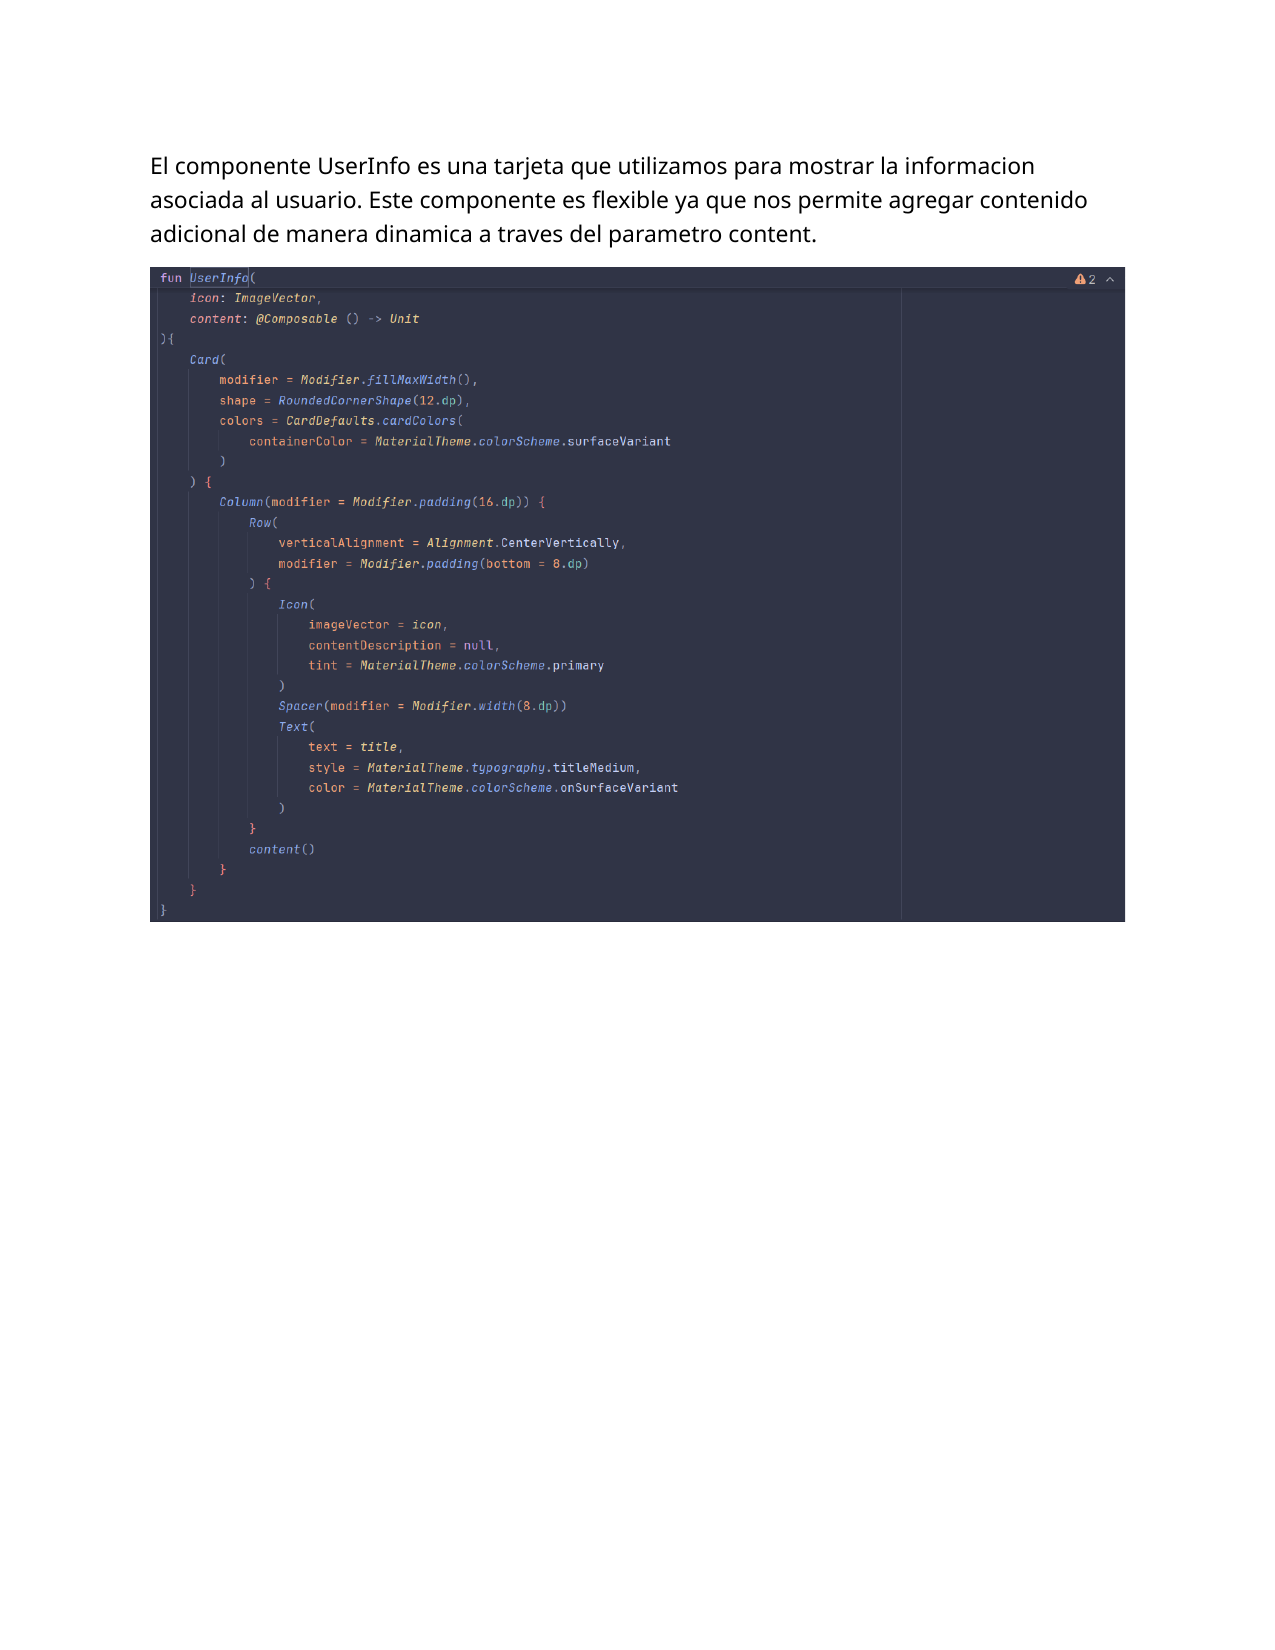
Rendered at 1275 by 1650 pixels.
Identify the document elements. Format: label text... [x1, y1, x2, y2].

picture [150, 267, 1125, 922]
text El componente UserInfo es una tarjeta que utilizamos para mostrar la informacion asociada al usuario. Este componente es flexible ya que nos permite agregar contenido adicional de manera dinamica a traves del parametro content. [150, 150, 1125, 249]
